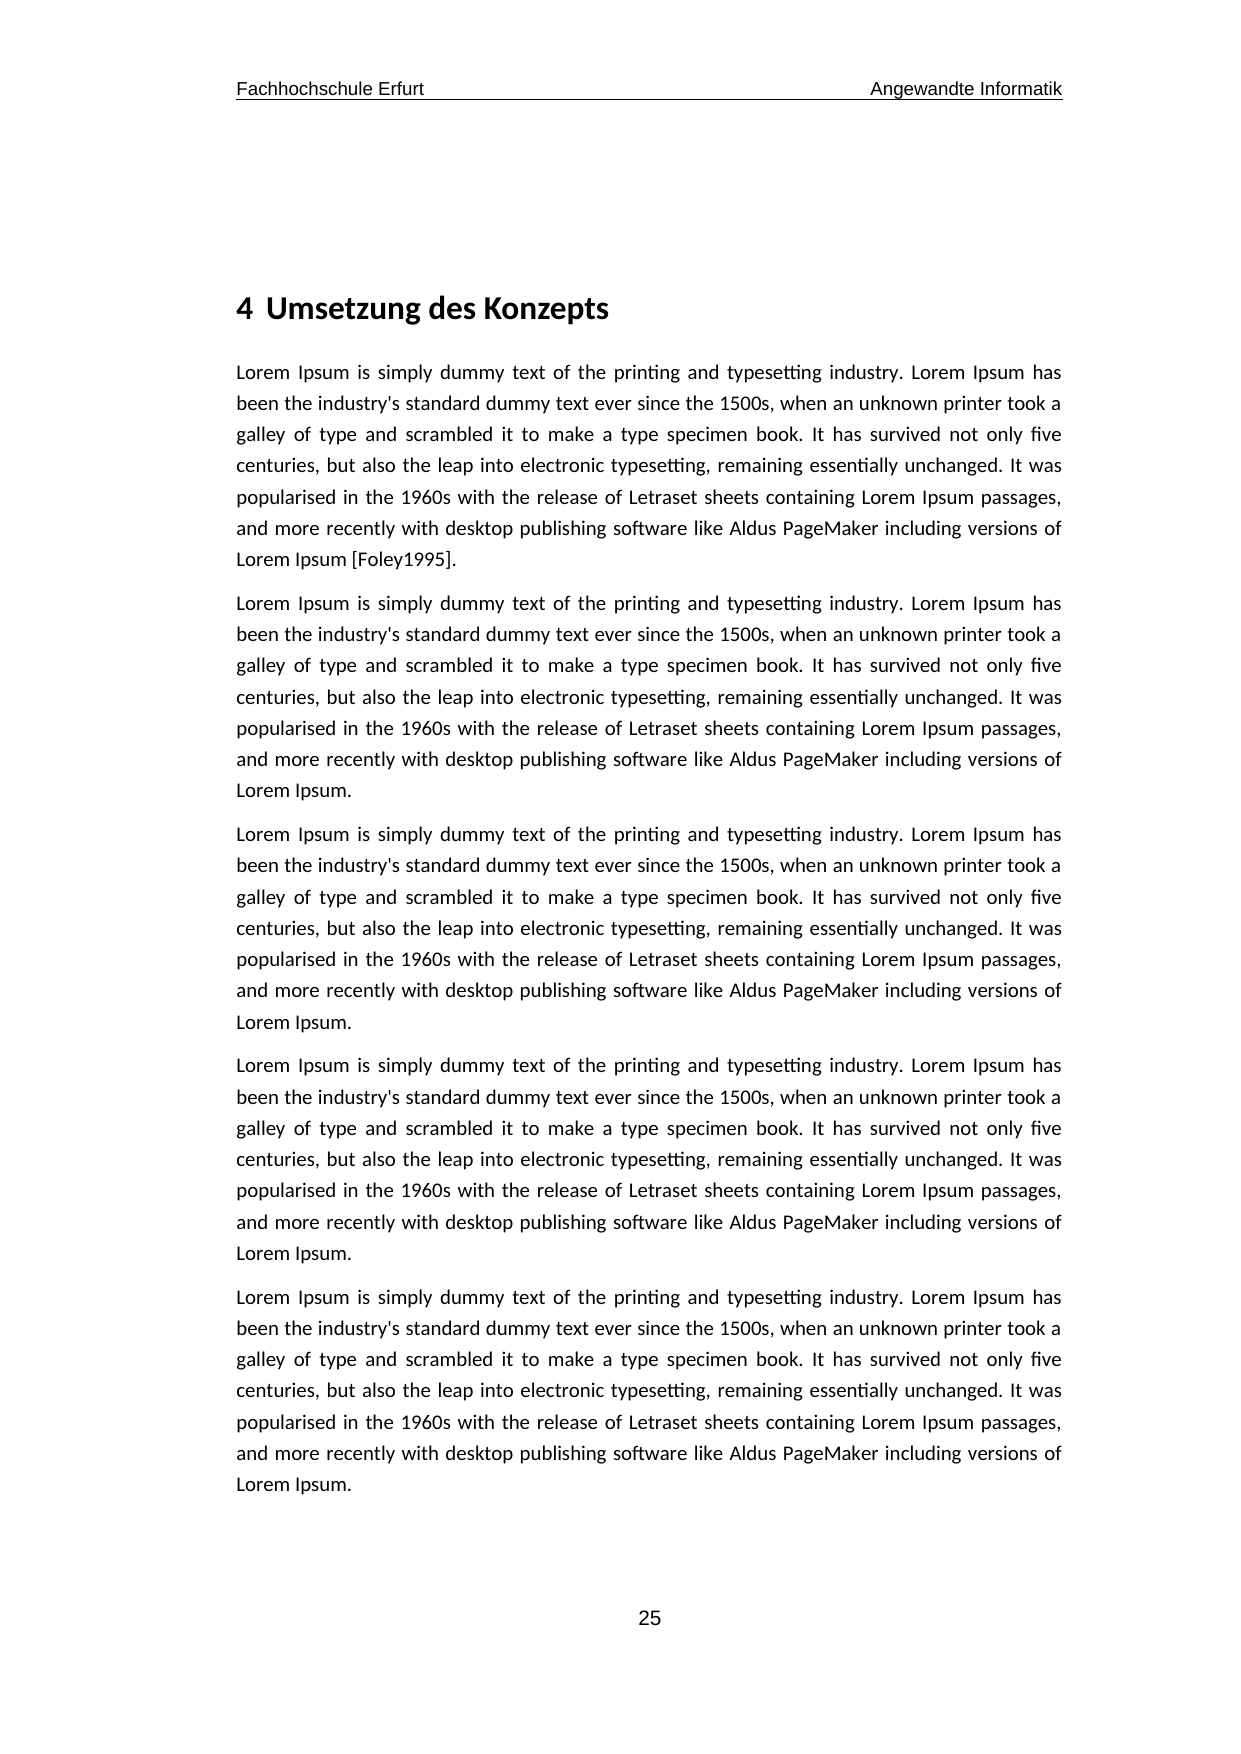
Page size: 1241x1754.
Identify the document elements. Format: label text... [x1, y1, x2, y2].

subtitle Umsetzung des Konzepts [236, 287, 1063, 328]
text Lorem Ipsum is simply dummy text of the printing and typesetting industry. Lorem Ipsum has been the industry's standard dummy text ever since the 1500s, when an unknown printer took a galley of type and scrambled it to make a type specimen book. It has survived not only five centuries, but also the leap into electronic typesetting, remaining essentially unchanged. It was popularised in the 1960s with the release of Letraset sheets containing Lorem Ipsum passages, and more recently with desktop publishing software like Aldus PageMaker including versions of Lorem Ipsum [Foley1995]. [236, 353, 1063, 572]
